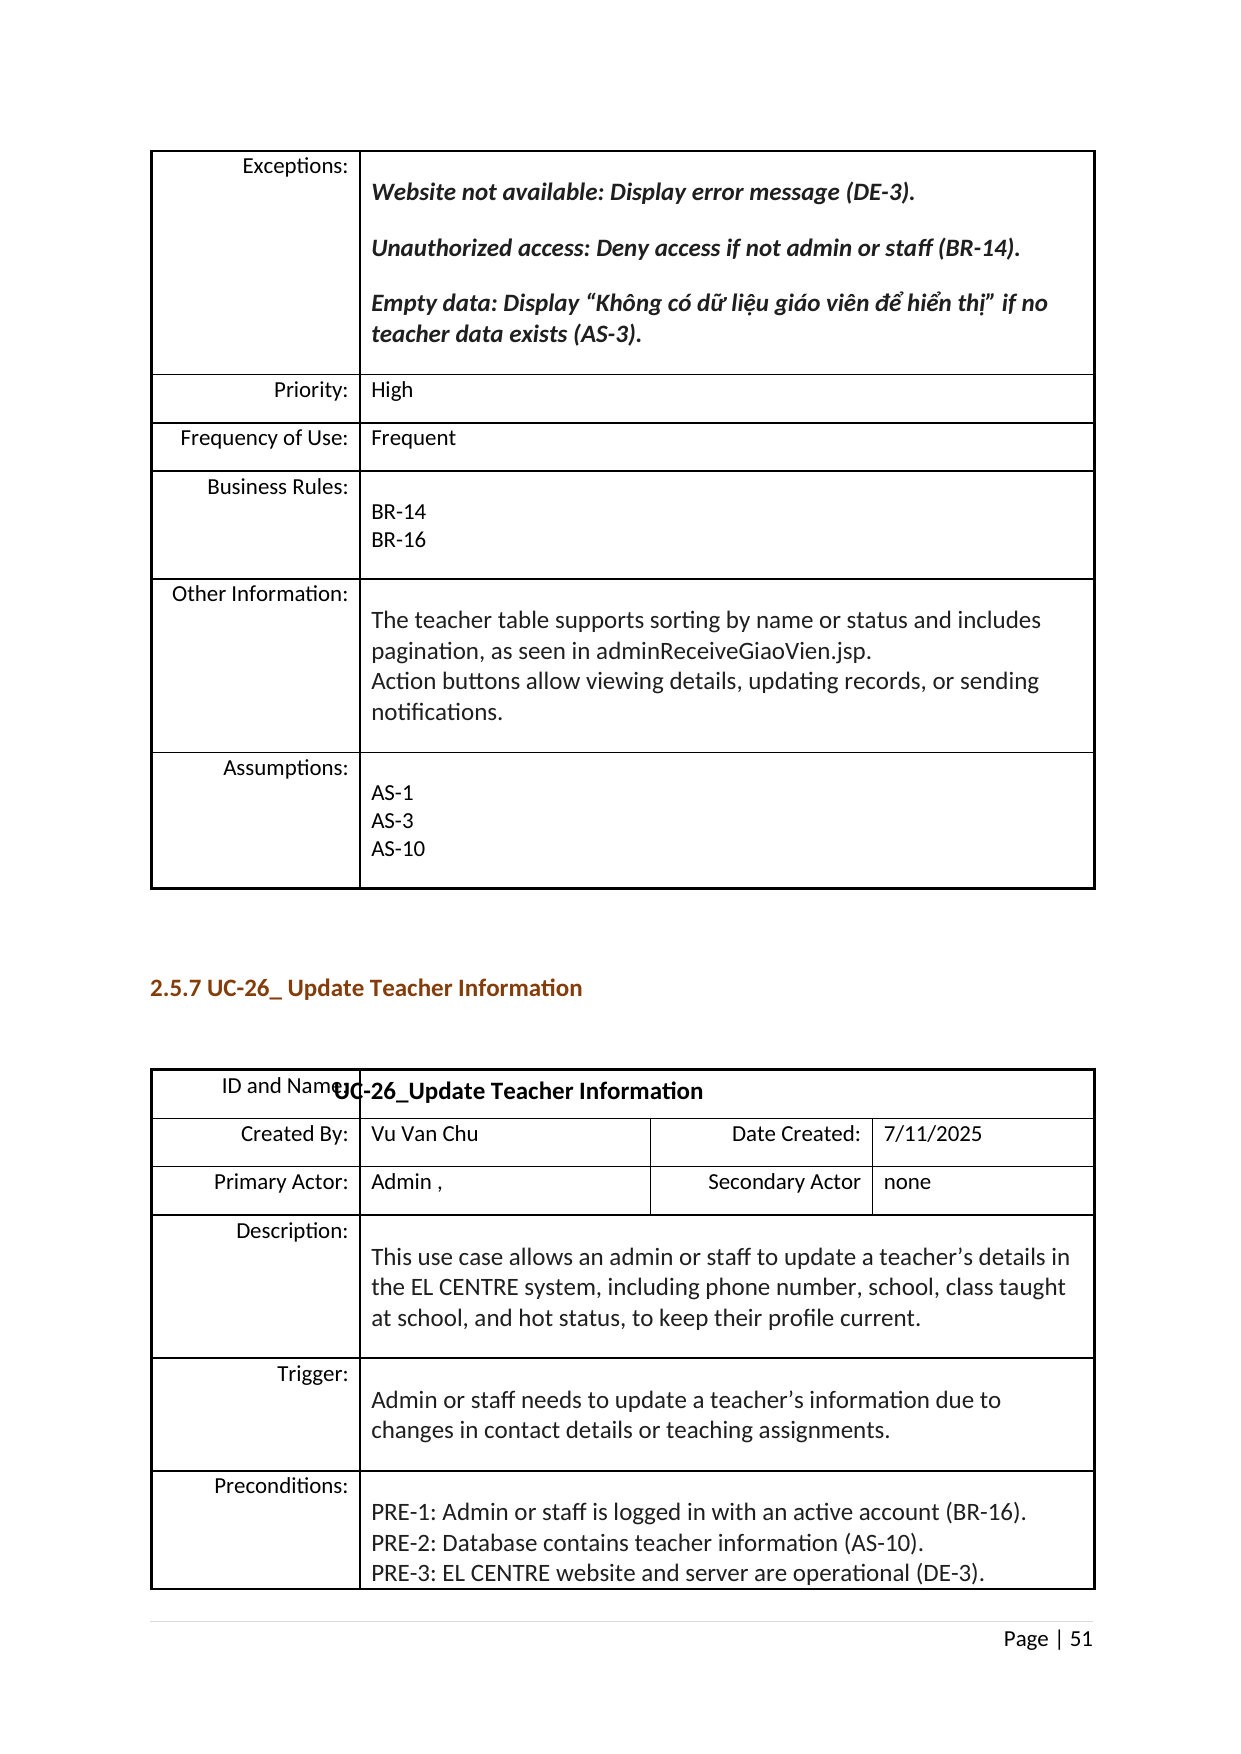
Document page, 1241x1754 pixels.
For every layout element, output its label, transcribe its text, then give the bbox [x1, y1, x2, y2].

table_cell Created By: [153, 1119, 359, 1166]
table_cell Other Information: [153, 580, 359, 752]
table_cell Website not available: Display error message (DE-3). Unauthorized access: Deny access if not admin or staff (BR-14). Empty data: Display “Không có dữ liệu giáo viên để hiển thị” if no teacher data exists (AS-3). [361, 152, 1093, 374]
table_header UC-26_Update Teacher Information [361, 1071, 1093, 1117]
table_cell Exceptions: [153, 152, 359, 374]
table_cell This use case allows an admin or staff to update a teacher’s details in the EL CENTRE system, including phone number, school, class taught at school, and hot status, to keep their profile current. [361, 1216, 1093, 1357]
table_cell 7/11/2025 [873, 1119, 1093, 1166]
table_cell Secondary Actor [651, 1167, 872, 1214]
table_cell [361, 1472, 1093, 1588]
table_cell Frequency of Use: [153, 424, 359, 470]
table_cell AS-1 AS-3 AS-10 [361, 753, 1093, 887]
table_cell Trigger: [153, 1359, 359, 1470]
table_cell Admin or staff needs to update a teacher’s information due to changes in contact details or teaching assignments. [361, 1359, 1093, 1470]
table_cell Assumptions: [153, 753, 359, 887]
table_cell High [361, 375, 1093, 422]
table_cell Date Created: [651, 1119, 872, 1166]
subtitle 2.5.7 UC-26_ Update Teacher Information [150, 972, 1093, 1002]
table_cell Description: [153, 1216, 359, 1357]
table_header ID and Name: [153, 1071, 359, 1117]
table_cell Priority: [153, 375, 359, 422]
table_cell Business Rules: [153, 472, 359, 578]
table_cell Admin , [361, 1167, 650, 1214]
table_cell Vu Van Chu [361, 1119, 650, 1166]
table_cell BR-14 BR-16 [361, 472, 1093, 578]
table_cell Primary Actor: [153, 1167, 359, 1214]
table_cell none [873, 1167, 1093, 1214]
table_cell The teacher table supports sorting by name or status and includes pagination, as seen in adminReceiveGiaoVien.jsp. Action buttons allow viewing details, updating records, or sending notifications. [361, 580, 1093, 752]
table_cell Frequent [361, 424, 1093, 470]
table_cell Preconditions: [153, 1472, 359, 1588]
